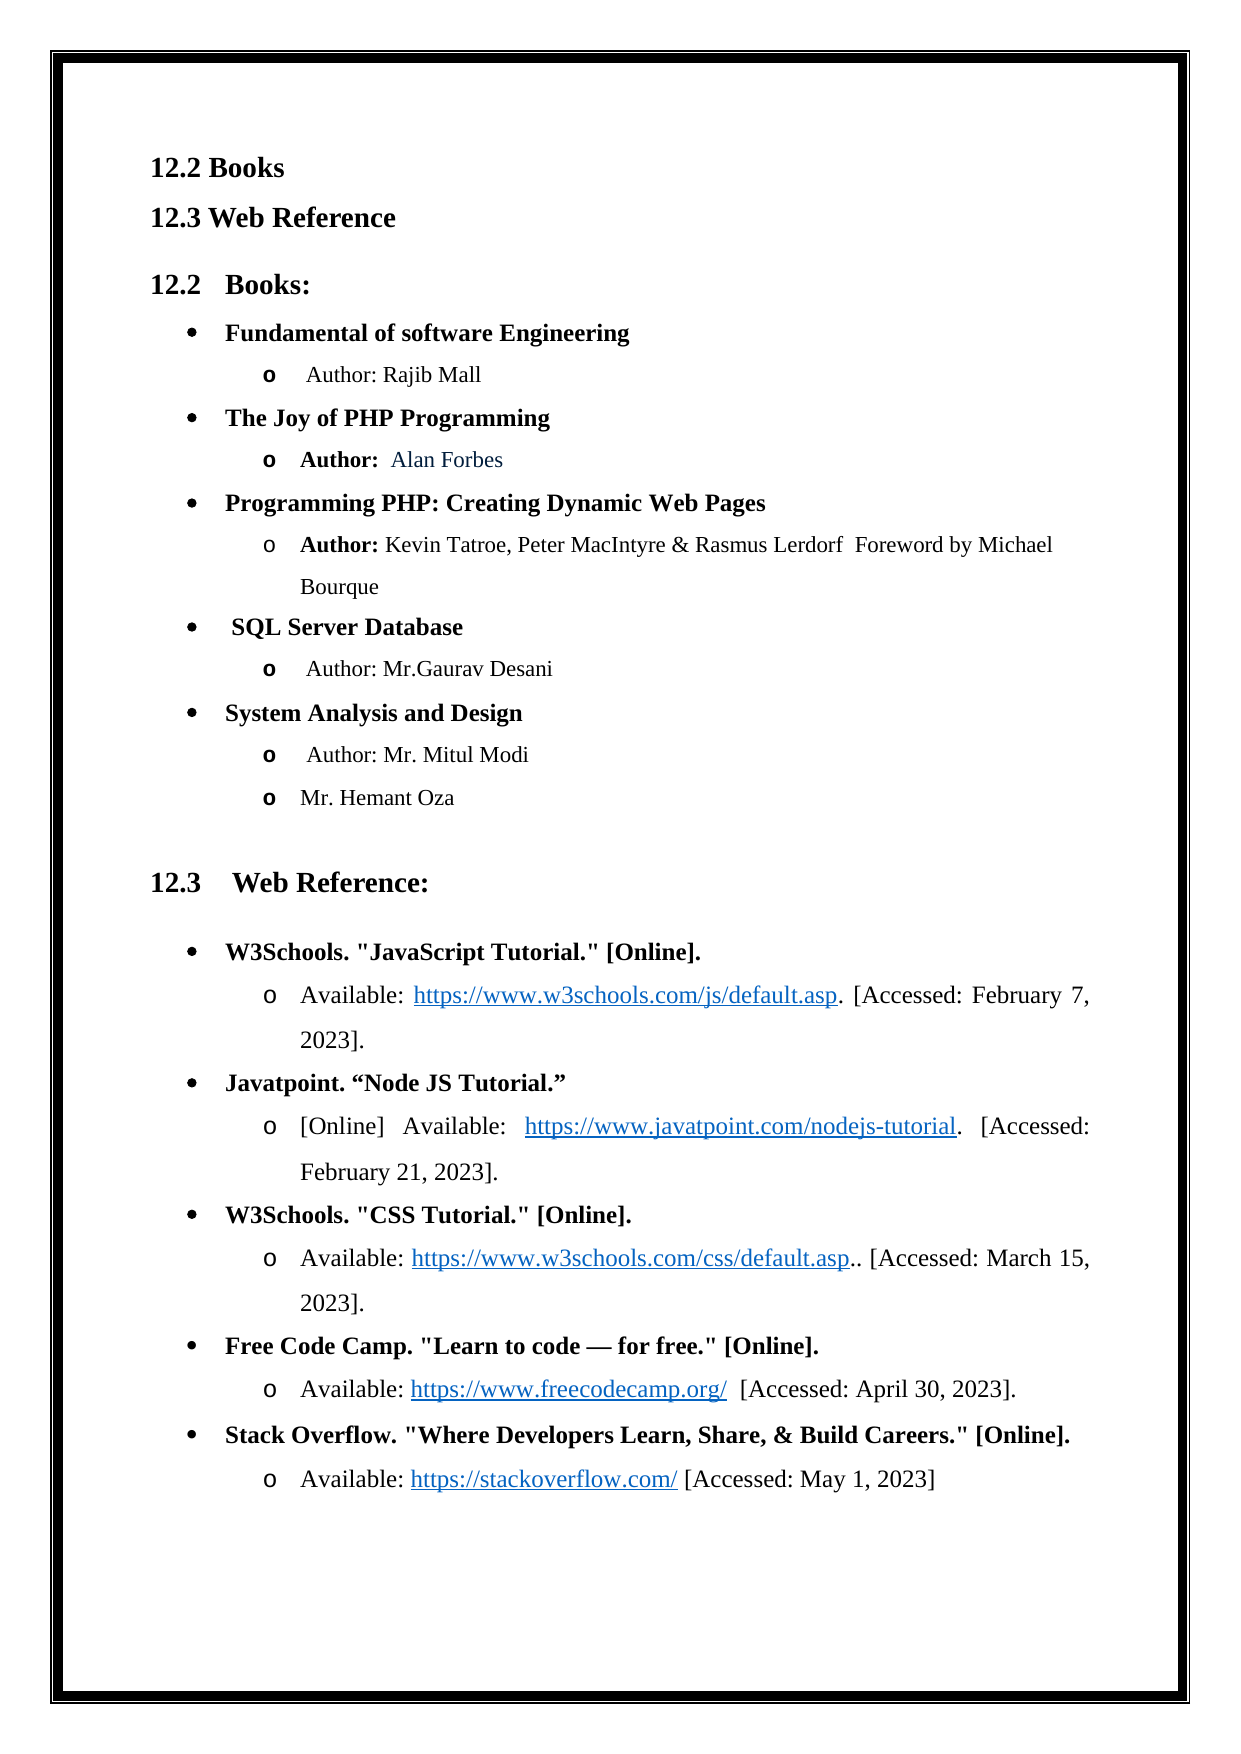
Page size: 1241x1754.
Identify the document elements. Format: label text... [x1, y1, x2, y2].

list The Joy of PHP Programming [187, 403, 1090, 432]
list Free Code Camp. "Learn to code — for free." [Online]. [187, 1331, 1090, 1360]
text 12.3 Web Reference: [150, 865, 1090, 898]
list Author: Kevin Tatroe, Peter MacIntyre & Rasmus Lerdorf Foreword by Michael Bourque [262, 532, 1090, 599]
list W3Schools. "JavaScript Tutorial." [Online]. [187, 937, 1090, 966]
list Author: Mr. Mitul Modi [262, 741, 1090, 769]
list Available: https://www.freecodecamp.org/ [Accessed: April 30, 2023]. [262, 1374, 1090, 1405]
list SQL Server Database [187, 612, 1090, 641]
list Fundamental of software Engineering [187, 318, 1090, 346]
list Available: https://www.w3schools.com/js/default.asp. [Accessed: February 7, 2023]. [262, 980, 1090, 1054]
list Author: Rajib Mall [262, 361, 1090, 389]
list Author: Alan Forbes [262, 446, 1090, 474]
list W3Schools. "CSS Tutorial." [Online]. [187, 1200, 1090, 1228]
list Programming PHP: Creating Dynamic Web Pages [187, 488, 1090, 517]
text 12.2 Books [150, 150, 1090, 183]
list Available: https://www.w3schools.com/css/default.asp.. [Accessed: March 15, 2023]. [262, 1243, 1090, 1317]
list System Analysis and Design [187, 698, 1090, 727]
list Stack Overflow. "Where Developers Learn, Share, & Build Careers." [Online]. [187, 1421, 1090, 1449]
list Javatpoint. “Node JS Tutorial.” [187, 1068, 1090, 1097]
text 12.2 Books: [150, 267, 1090, 301]
list Mr. Hemant Oza [262, 784, 1090, 812]
list Author: Mr.Gaurav Desani [262, 656, 1090, 684]
list Available: https://stackoverflow.com/ [Accessed: May 1, 2023] [262, 1464, 1090, 1494]
list [Online] Available: https://www.javatpoint.com/nodejs-tutorial. [Accessed: February 21, 2023]. [262, 1111, 1090, 1185]
text 12.3 Web Reference [150, 200, 1090, 234]
